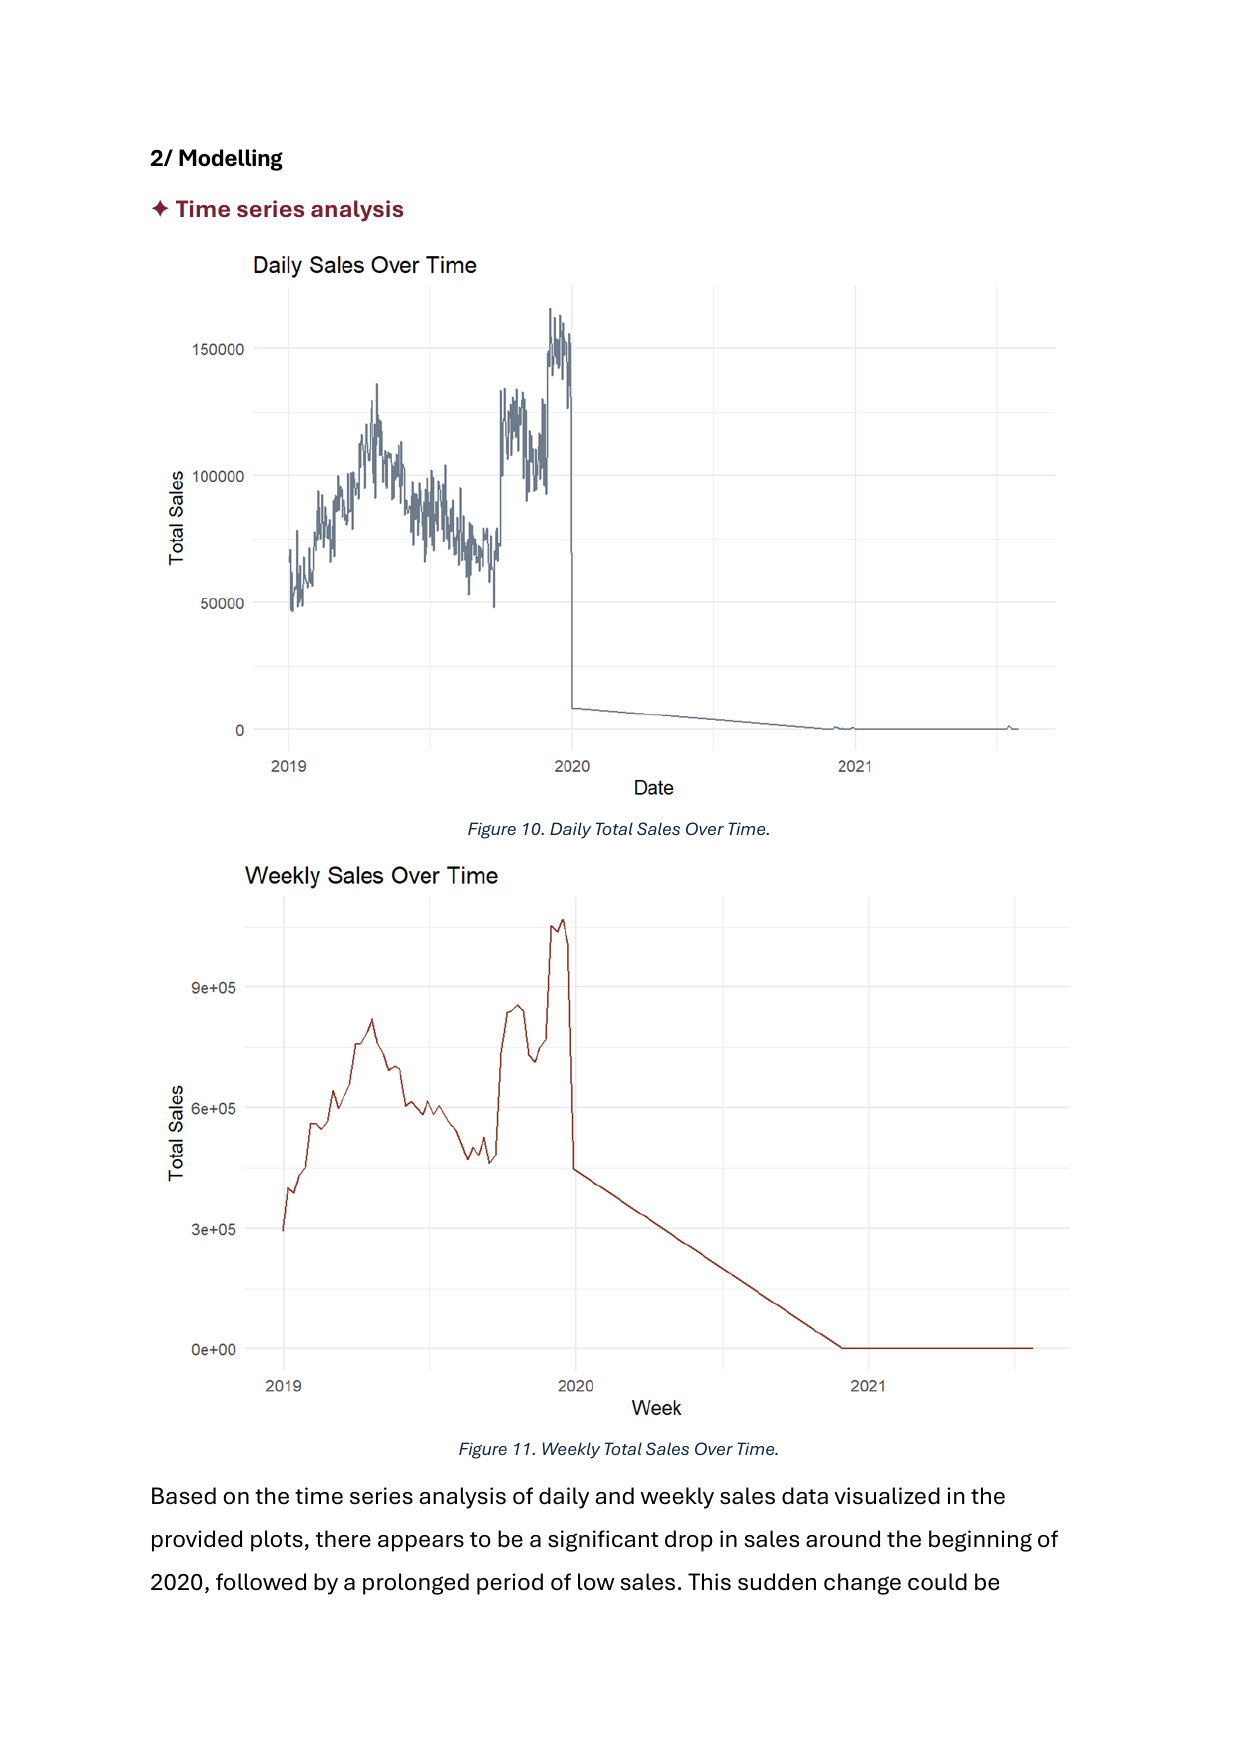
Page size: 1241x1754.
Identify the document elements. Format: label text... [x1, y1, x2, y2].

subtitle 2/ Modelling [150, 143, 1090, 173]
text Figure 11. Weekly Total Sales Over Time. [150, 1437, 1090, 1460]
text ✦ Time series analysis [150, 190, 1090, 224]
text Figure 10. Daily Total Sales Over Time. [150, 818, 1090, 841]
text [150, 1481, 1090, 1597]
picture [150, 250, 1091, 802]
picture [150, 861, 1091, 1421]
